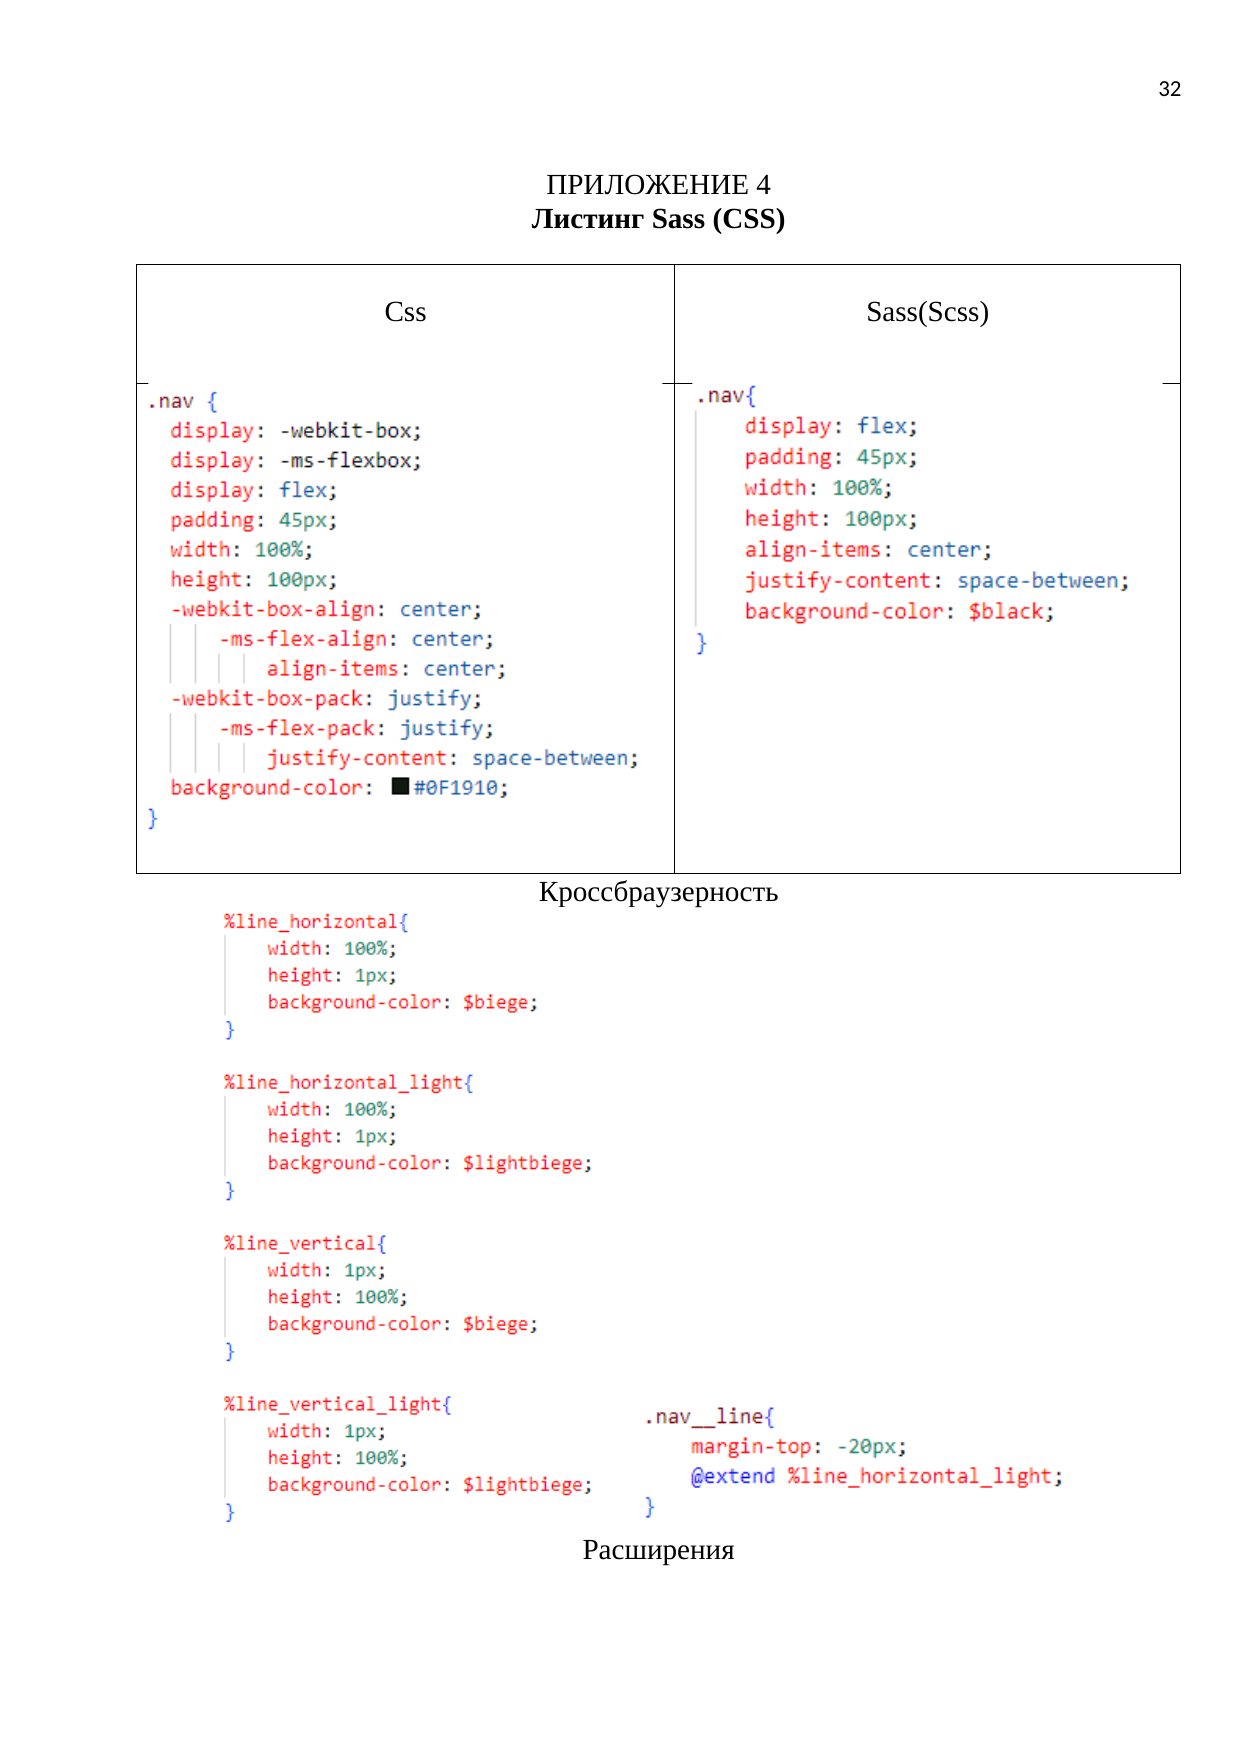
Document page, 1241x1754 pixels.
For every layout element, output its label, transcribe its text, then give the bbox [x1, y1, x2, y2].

table_cell [675, 384, 1180, 873]
text ПРИЛОЖЕНИЕ 4 Листинг Sass (CSS) [136, 167, 1181, 234]
picture [148, 383, 663, 845]
picture [645, 1400, 1094, 1532]
picture [692, 383, 1163, 666]
text Кроссбраузерность [136, 874, 1181, 907]
picture [223, 907, 641, 1532]
table_header Sass(Scss) [675, 265, 1180, 383]
table_header Css [137, 265, 674, 383]
table_cell [137, 384, 674, 873]
text Расширения [136, 1532, 1181, 1565]
